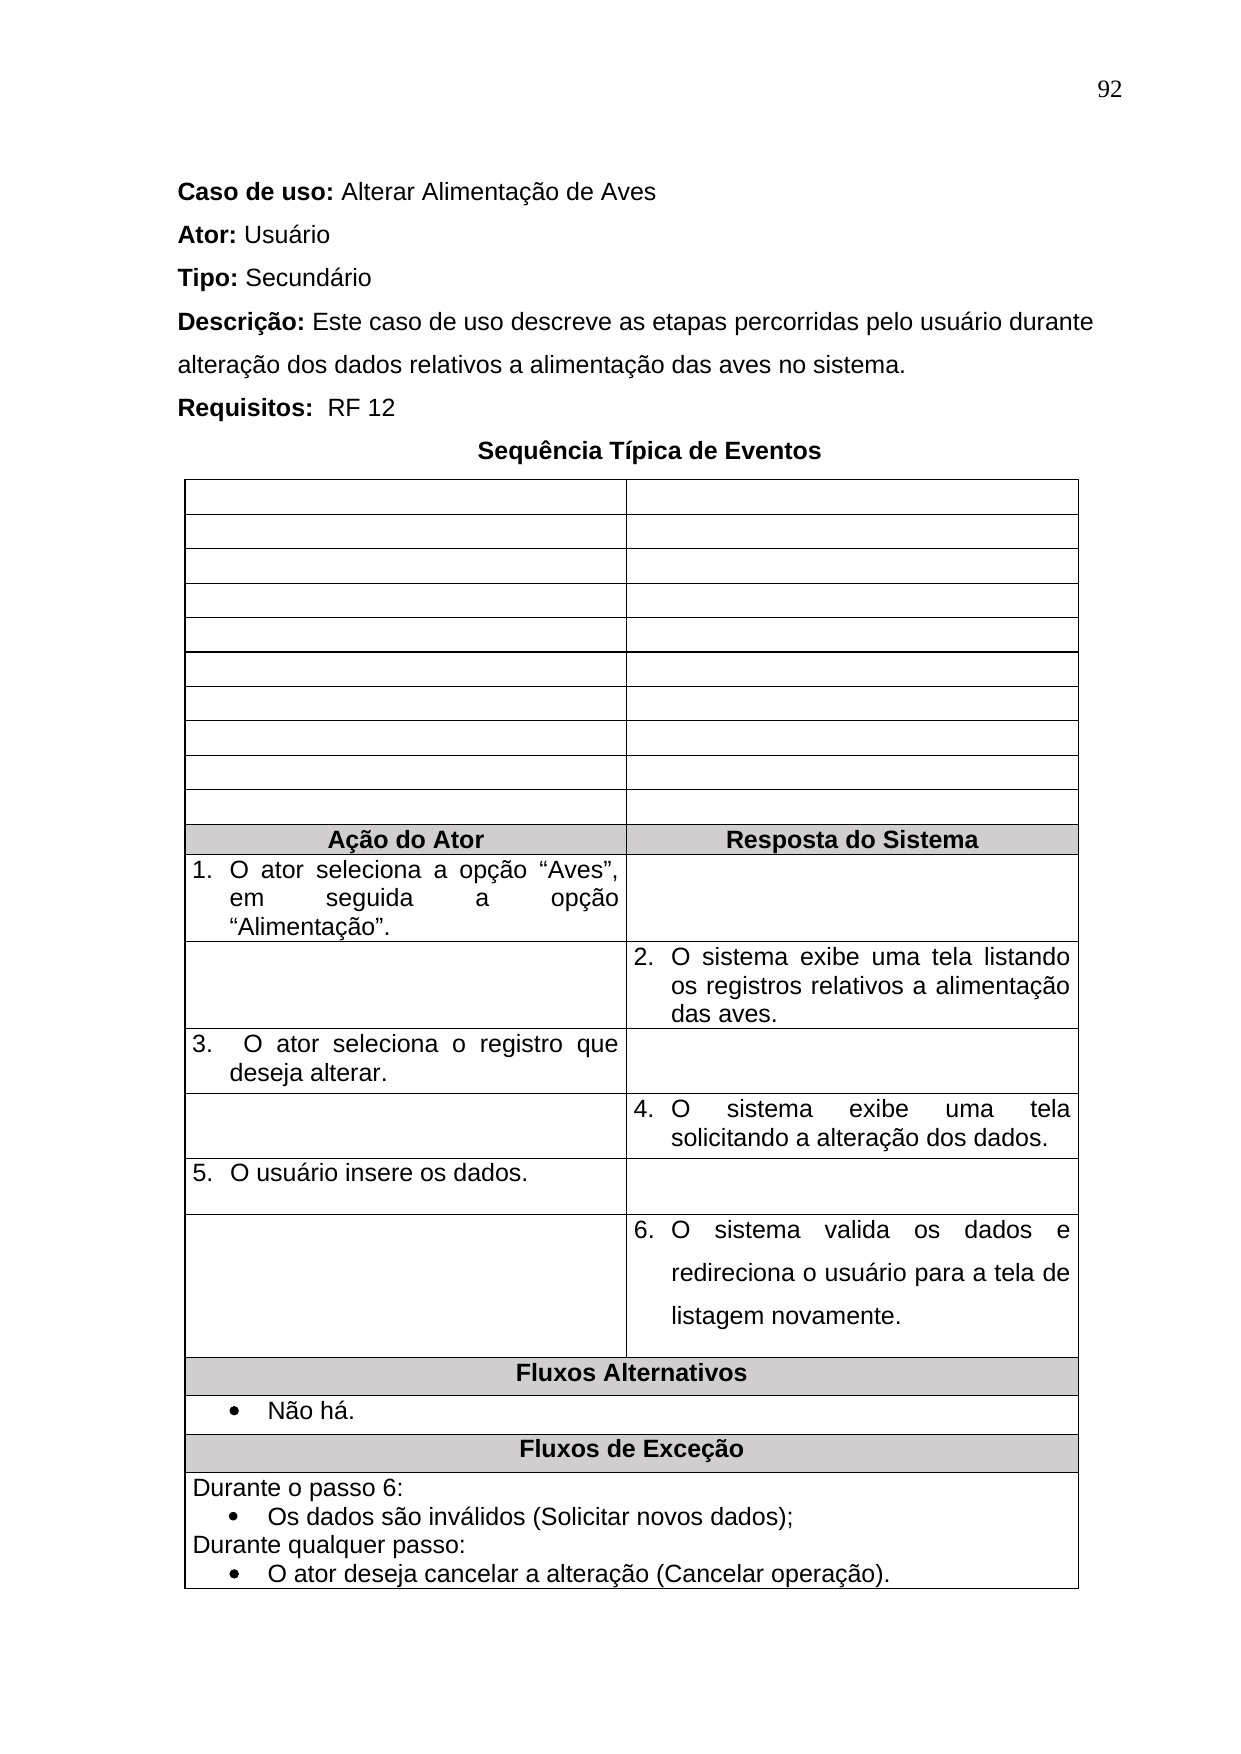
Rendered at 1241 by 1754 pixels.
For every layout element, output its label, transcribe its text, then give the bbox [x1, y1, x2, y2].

table_cell Resposta do Sistema [627, 825, 1078, 854]
text Caso de uso: Alterar Alimentação de Aves [177, 177, 1122, 206]
table_header [186, 480, 626, 513]
table_cell O ator seleciona o registro que deseja alterar. [186, 1029, 626, 1093]
table_cell [186, 687, 626, 720]
table_cell [627, 1029, 1078, 1093]
table_cell [186, 756, 626, 789]
table_cell [186, 790, 626, 824]
text Requisitos: RF 12 [177, 393, 1122, 422]
table_header [627, 480, 1078, 513]
table_cell [186, 584, 626, 617]
table_cell O ator seleciona a opção “Aves”, em seguida a opção “Alimentação”. [186, 855, 626, 941]
table_cell [186, 618, 626, 651]
table_cell [627, 549, 1078, 582]
table_cell Fluxos Alternativos [186, 1358, 1078, 1395]
table_cell Fluxos de Exceção [186, 1435, 1078, 1472]
table_cell O usuário insere os dados. [186, 1159, 626, 1214]
table_cell [627, 756, 1078, 789]
text Ator: Usuário [177, 220, 1122, 249]
table_cell [186, 721, 626, 755]
table_cell [186, 549, 626, 582]
table_cell Não há. [186, 1396, 1078, 1433]
table_cell O sistema exibe uma tela solicitando a alteração dos dados. [627, 1094, 1078, 1157]
table_cell Durante o passo 6: Os dados são inválidos (Solicitar novos dados); Durante qualquer passo: O ator deseja cancelar a alteração (Cancelar operação). [186, 1473, 1078, 1588]
table_cell [627, 790, 1078, 824]
table_cell [627, 1159, 1078, 1214]
table_cell [186, 942, 626, 1028]
text Descrição: Este caso de uso descreve as etapas percorridas pelo usuário durante alteração dos dados relativos a alimentação das aves no sistema. [177, 307, 1122, 378]
table_cell Ação do Ator [186, 825, 626, 854]
table_cell [627, 721, 1078, 755]
table_cell O sistema valida os dados e redireciona o usuário para a tela de listagem novamente. [627, 1215, 1078, 1357]
table_cell [627, 653, 1078, 686]
table_cell [627, 618, 1078, 651]
table_cell [627, 855, 1078, 941]
text Sequência Típica de Eventos [177, 436, 1122, 465]
table_cell [186, 515, 626, 548]
table_cell [186, 653, 626, 686]
table_cell [186, 1094, 626, 1157]
table_cell [627, 515, 1078, 548]
text Tipo: Secundário [177, 263, 1122, 292]
table_cell O sistema exibe uma tela listando os registros relativos a alimentação das aves. [627, 942, 1078, 1028]
table_cell [186, 1215, 626, 1357]
table_cell [627, 584, 1078, 617]
table_cell [627, 687, 1078, 720]
